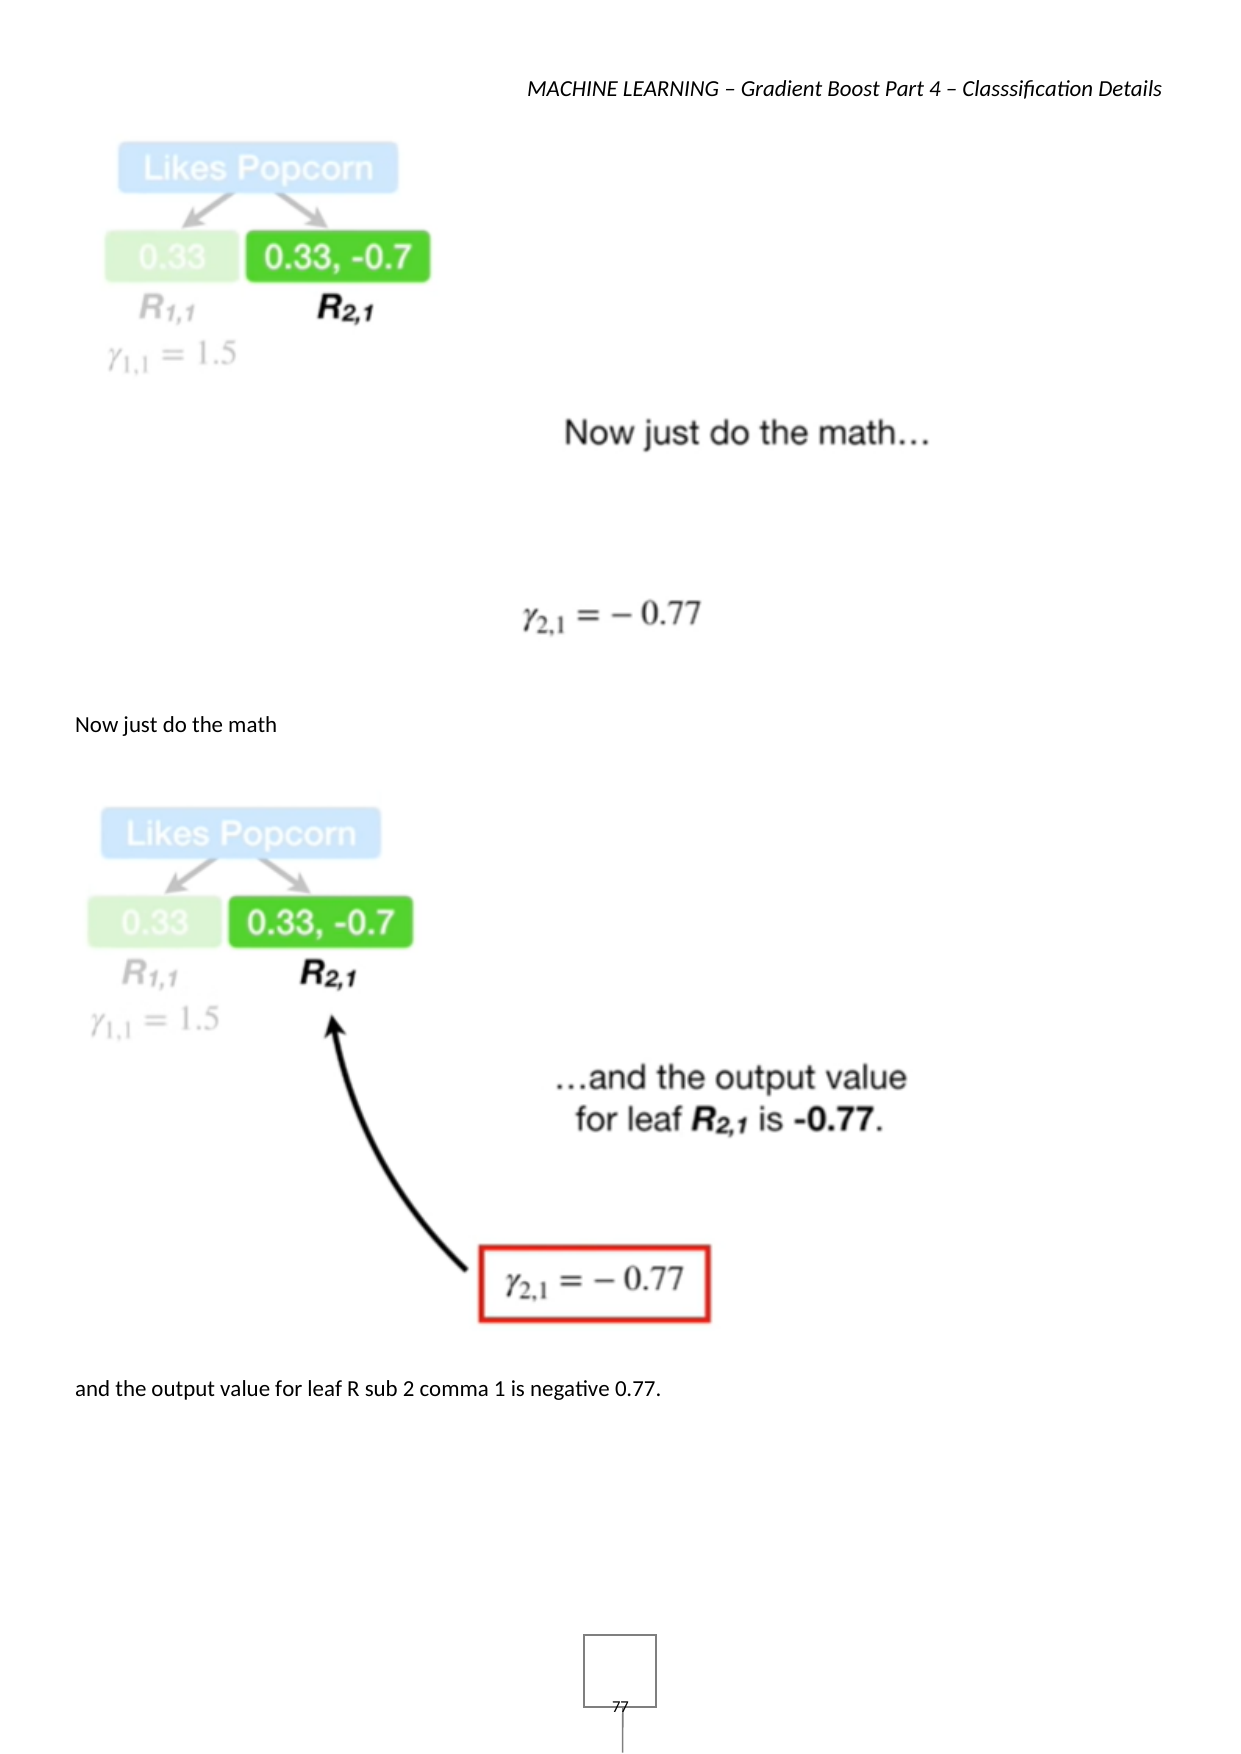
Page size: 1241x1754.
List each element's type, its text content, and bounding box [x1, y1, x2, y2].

picture [75, 101, 1094, 710]
text Now just do the math [75, 710, 1165, 738]
text and the output value for leaf R sub 2 comma 1 is negative 0.77. [75, 1374, 1165, 1402]
picture [75, 765, 1072, 1374]
